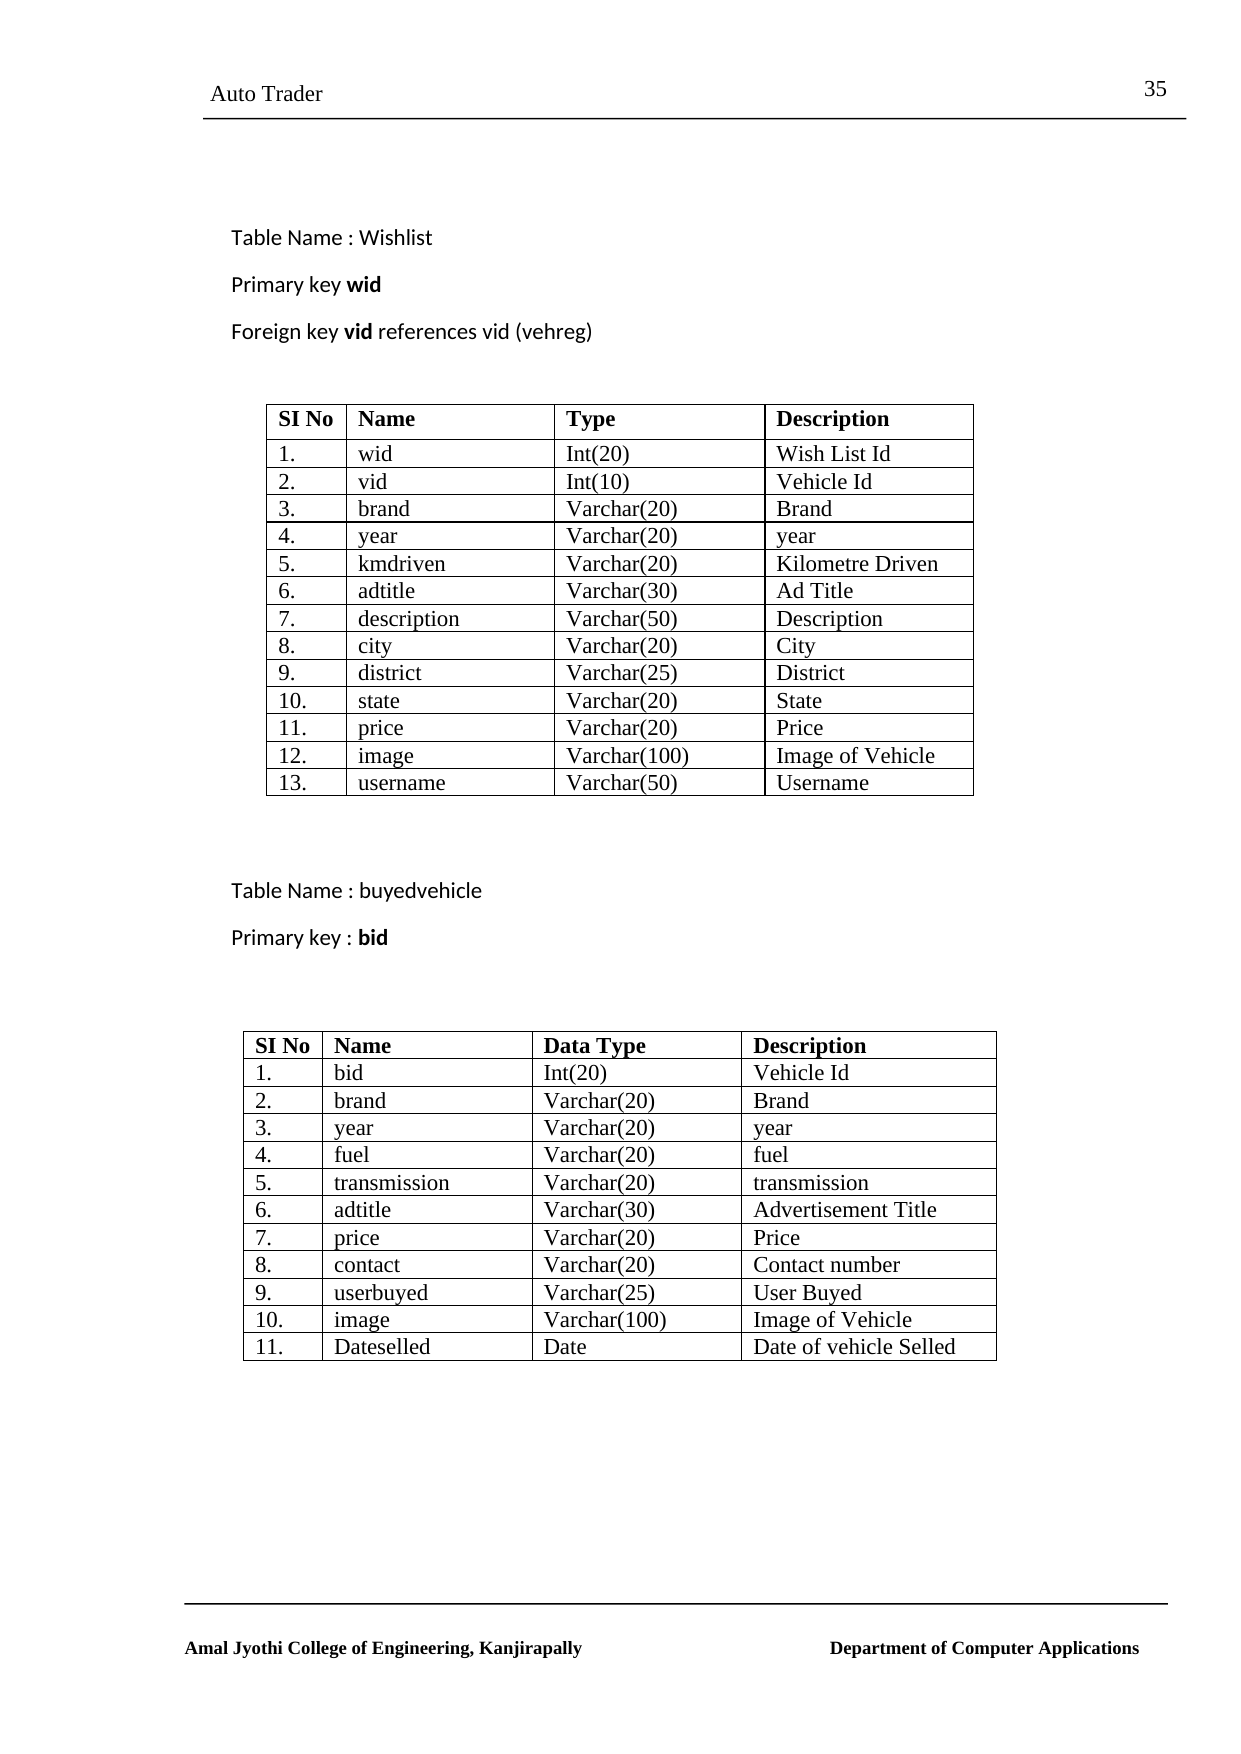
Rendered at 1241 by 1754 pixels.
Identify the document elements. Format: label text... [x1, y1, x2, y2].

table_cell district [347, 660, 554, 686]
table_cell [244, 1196, 322, 1223]
table_cell [244, 1169, 322, 1195]
table_header Description [742, 1032, 996, 1058]
table_cell [267, 523, 346, 549]
table_cell Varchar(20) [555, 550, 764, 576]
table_cell [244, 1224, 322, 1250]
table_cell Varchar(20) [555, 714, 764, 741]
table_cell [267, 605, 346, 631]
table_cell image [323, 1306, 532, 1332]
table_cell [267, 687, 346, 713]
table_cell Vehicle Id [742, 1059, 996, 1086]
table_cell brand [323, 1087, 532, 1113]
table_cell Varchar(100) [555, 742, 764, 768]
table_cell [244, 1059, 322, 1086]
text Foreign key vid references vid (vehreg) [231, 317, 1226, 345]
table_cell bid [323, 1059, 532, 1086]
table_cell [244, 1279, 322, 1305]
table_cell [267, 660, 346, 686]
table_cell Int(10) [555, 468, 764, 494]
table_cell userbuyed [323, 1279, 532, 1305]
table_cell username [347, 769, 554, 795]
table_cell Wish List Id [766, 440, 973, 467]
table_cell Varchar(20) [533, 1142, 741, 1168]
table_cell Price [766, 714, 973, 741]
table_cell [244, 1114, 322, 1141]
table_header Name [323, 1032, 532, 1058]
table_cell [267, 550, 346, 576]
table_cell [244, 1333, 322, 1360]
table_cell [267, 440, 346, 467]
table_cell description [347, 605, 554, 631]
table_cell Int(20) [555, 440, 764, 467]
table_header SI No [244, 1032, 322, 1058]
table_cell [267, 769, 346, 795]
table_cell Dateselled [323, 1333, 532, 1360]
table_cell adtitle [347, 577, 554, 604]
table_cell Kilometre Driven [766, 550, 973, 576]
table_cell [267, 714, 346, 741]
table_cell Username [766, 769, 973, 795]
table_header SI No [267, 405, 346, 439]
table_cell State [766, 687, 973, 713]
table_cell Image of Vehicle [742, 1306, 996, 1332]
table_cell year [766, 523, 973, 549]
table_cell contact [323, 1251, 532, 1277]
table_cell Advertisement Title [742, 1196, 996, 1223]
table_cell Description [766, 605, 973, 631]
table_cell year [347, 523, 554, 549]
table_cell wid [347, 440, 554, 467]
table_header Name [347, 405, 554, 439]
table_cell Varchar(20) [533, 1224, 741, 1250]
table_cell [267, 495, 346, 521]
table_cell brand [347, 495, 554, 521]
table_cell year [323, 1114, 532, 1141]
table_cell [244, 1251, 322, 1277]
table_cell Brand [766, 495, 973, 521]
table_cell Varchar(20) [533, 1251, 741, 1277]
table_cell Varchar(50) [555, 605, 764, 631]
table_cell fuel [742, 1142, 996, 1168]
table_cell [267, 742, 346, 768]
table_cell Varchar(20) [555, 523, 764, 549]
table_cell Ad Title [766, 577, 973, 604]
table_cell Int(20) [533, 1059, 741, 1086]
table_cell Date [533, 1333, 741, 1360]
table_cell Varchar(30) [533, 1196, 741, 1223]
table_cell [244, 1142, 322, 1168]
table_cell Varchar(50) [555, 769, 764, 795]
table_cell Varchar(20) [533, 1169, 741, 1195]
table_cell User Buyed [742, 1279, 996, 1305]
table_cell Varchar(25) [533, 1279, 741, 1305]
table_cell Vehicle Id [766, 468, 973, 494]
table_cell adtitle [323, 1196, 532, 1223]
table_cell [244, 1087, 322, 1113]
table_cell city [347, 632, 554, 658]
table_cell Varchar(30) [555, 577, 764, 604]
table_cell state [347, 687, 554, 713]
table_cell [244, 1306, 322, 1332]
table_cell [267, 577, 346, 604]
text Primary key : bid [231, 923, 1226, 951]
table_cell price [347, 714, 554, 741]
table_cell City [766, 632, 973, 658]
table_cell Varchar(20) [555, 495, 764, 521]
table_cell Varchar(100) [533, 1306, 741, 1332]
table_header Description [766, 405, 973, 439]
table_cell Varchar(25) [555, 660, 764, 686]
table_header Data Type [533, 1032, 741, 1058]
table_cell Varchar(20) [555, 687, 764, 713]
table_cell [267, 468, 346, 494]
table_cell price [323, 1224, 532, 1250]
table_cell Varchar(20) [533, 1114, 741, 1141]
table_cell kmdriven [347, 550, 554, 576]
table_cell Varchar(20) [533, 1087, 741, 1113]
table_cell Contact number [742, 1251, 996, 1277]
table_cell Image of Vehicle [766, 742, 973, 768]
table_cell transmission [323, 1169, 532, 1195]
table_cell [267, 632, 346, 658]
text Primary key wid [231, 270, 1226, 298]
table_header Type [555, 405, 764, 439]
table_cell District [766, 660, 973, 686]
table_cell image [347, 742, 554, 768]
table_cell year [742, 1114, 996, 1141]
table_cell Varchar(20) [555, 632, 764, 658]
text Table Name : buyedvehicle [231, 876, 1226, 904]
table_cell transmission [742, 1169, 996, 1195]
table_cell vid [347, 468, 554, 494]
table_cell fuel [323, 1142, 532, 1168]
text Table Name : Wishlist [231, 223, 1226, 251]
table_cell Price [742, 1224, 996, 1250]
table_cell Brand [742, 1087, 996, 1113]
table_cell Date of vehicle Selled [742, 1333, 996, 1360]
